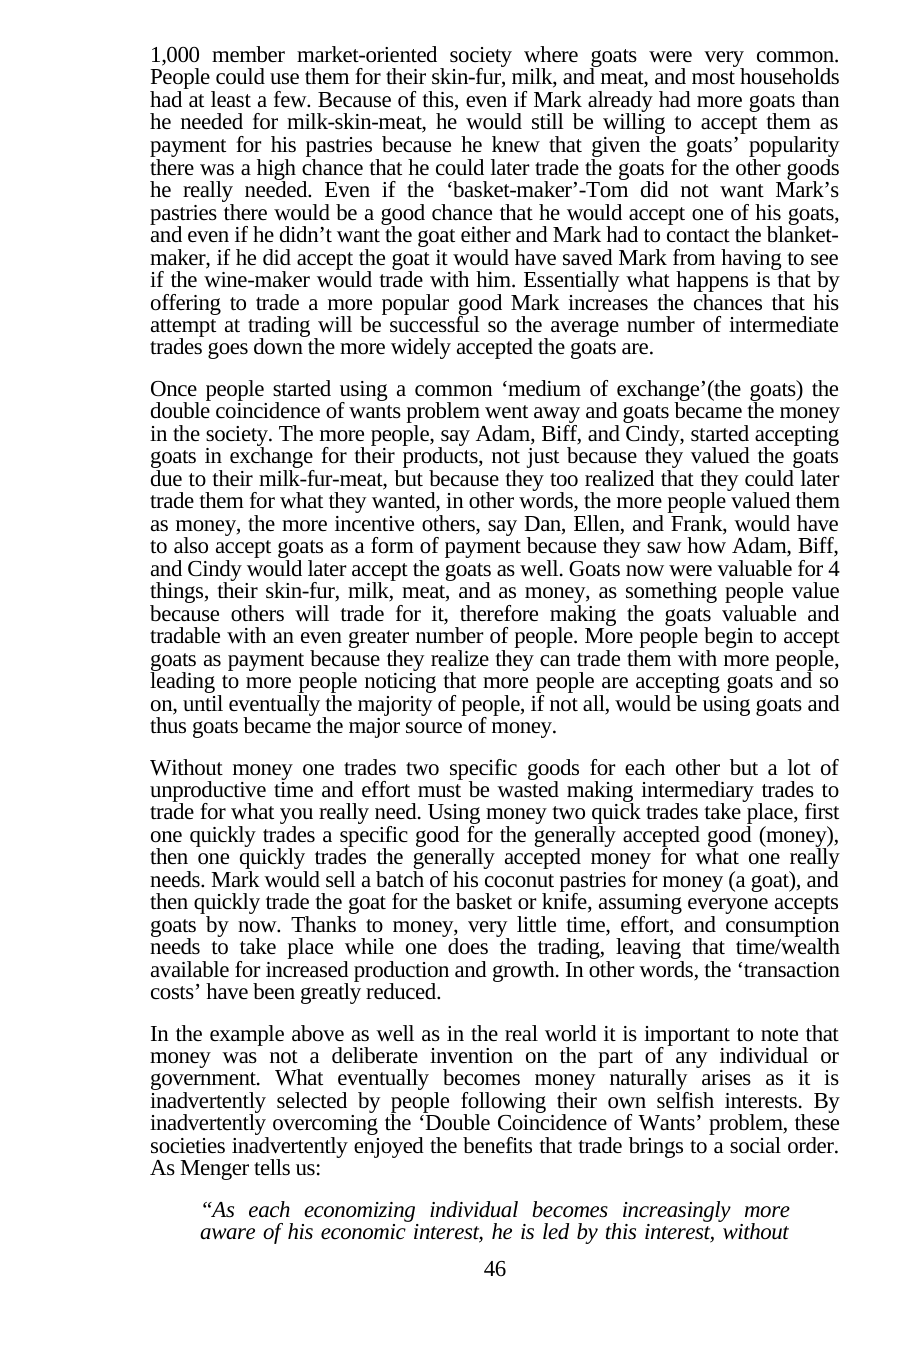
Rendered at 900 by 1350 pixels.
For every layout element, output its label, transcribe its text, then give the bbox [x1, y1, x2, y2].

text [150, 45, 840, 360]
text In the example above as well as in the real world it is important to note that money was not a deliberate invention on the part of any individual or government. What eventually becomes money naturally arises as it is inadvertently selected by people following their own selfish interests. By inadvertently overcoming the ‘Double Coincidence of Wants’ problem, these societies inadvertently enjoyed the benefits that trade brings to a social order. As Menger tells us: [150, 1023, 840, 1181]
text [200, 1199, 790, 1244]
text Once people started using a common ‘medium of exchange’(the goats) the double coincidence of wants problem went away and goats became the money in the society. The more people, say Adam, Biff, and Cindy, started accepting goats in exchange for their products, not just because they valued the goats due to their milk-fur-meat, but because they too realized that they could later trade them for what they wanted, in other words, the more people valued them as money, the more incentive others, say Dan, Ellen, and Frank, would have to also accept goats as a form of payment because they saw how Adam, Biff, and Cindy would later accept the goats as well. Goats now were valuable for 4 things, their skin-fur, milk, meat, and as money, as something people value because others will trade for it, therefore making the goats valuable and tradable with an even greater number of people. More people begin to accept goats as payment because they realize they can trade them with more people, leading to more people noticing that more people are accepting goats and so on, until eventually the majority of people, if not all, would be using goats and thus goats became the major source of money. [150, 379, 840, 738]
text Without money one trades two specific goods for each other but a lot of unproductive time and effort must be wasted making intermediary trades to trade for what you really need. Using money two quick trades take place, first one quickly trades a specific good for the generally accepted good (money), then one quickly trades the generally accepted money for what one really needs. Mark would sell a batch of his coconut pastries for money (a goat), and then quickly trade the goat for the basket or knife, assuming everyone accepts goats by now. Thanks to money, very little time, effort, and consumption needs to take place while one does the trading, leaving that time/wealth available for increased production and growth. In other words, the ‘transaction costs’ have been greatly reduced. [150, 757, 840, 1005]
